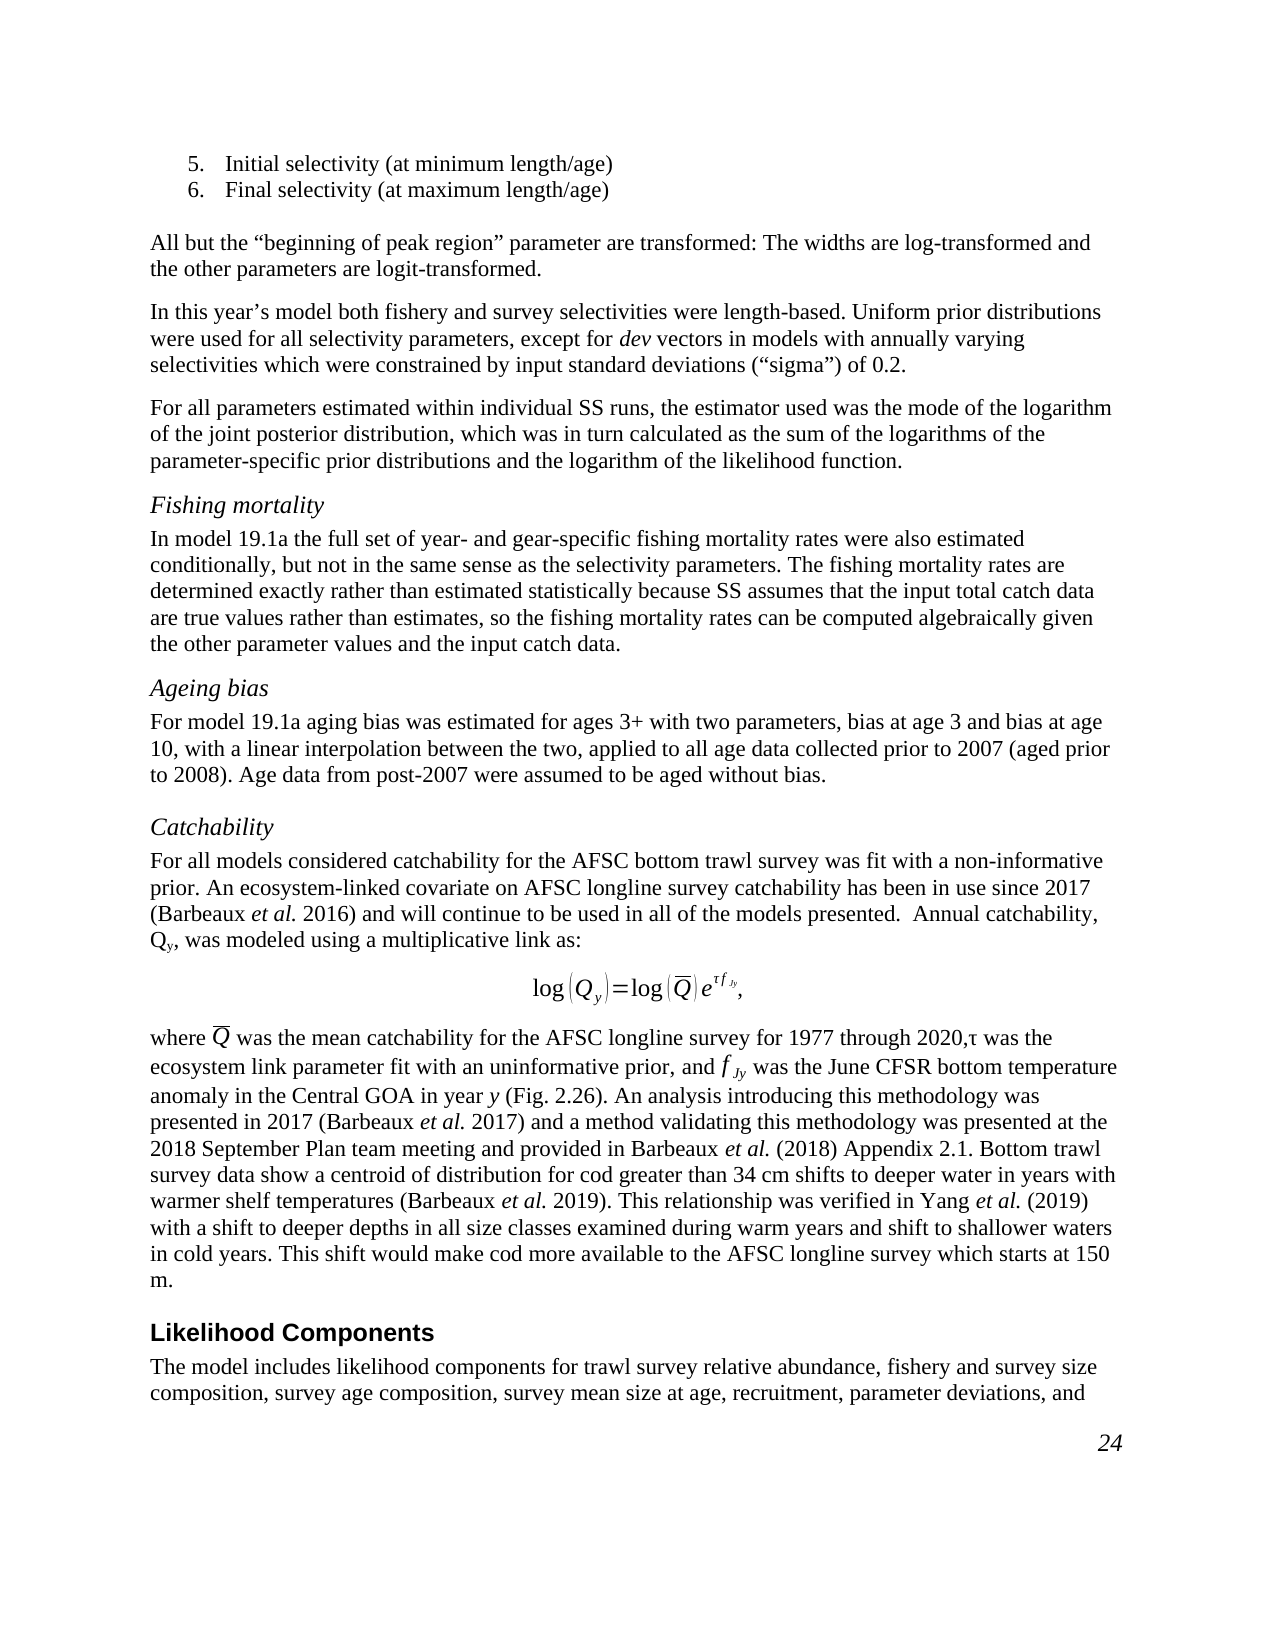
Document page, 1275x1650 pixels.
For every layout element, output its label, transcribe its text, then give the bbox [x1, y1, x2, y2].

text For model 19.1a aging bias was estimated for ages 3+ with two parameters, bias at age 3 and bias at age 10, with a linear interpolation between the two, applied to all age data collected prior to 2007 (aged prior to 2008). Age data from post-2007 were assumed to be aged without bias. [150, 708, 1125, 787]
subtitle Catchability [75, 812, 1125, 841]
text In model 19.1a the full set of year- and gear-specific fishing mortality rates were also estimated conditionally, but not in the same sense as the selectivity parameters. The fishing mortality rates are determined exactly rather than estimated statistically because SS assumes that the input total catch data are true values rather than estimates, so the fishing mortality rates can be computed algebraically given the other parameter values and the input catch data. [150, 525, 1125, 657]
list Initial selectivity (at minimum length/age) [187, 150, 1125, 176]
subtitle Fishing mortality [150, 490, 1125, 519]
list Final selectivity (at maximum length/age) [187, 176, 1125, 203]
text In this year’s model both fishery and survey selectivities were length-based. Uniform prior distributions were used for all selectivity parameters, except for dev vectors in models with annually varying selectivities which were constrained by input standard deviations (“sigma”) of 0.2. [150, 298, 1125, 377]
text where was the mean catchability for the AFSC longline survey for 1977 through 2020,τ was the ecosystem link parameter fit with an uninformative prior, and was the June CFSR bottom temperature anomaly in the Central GOA in year y (Fig. 2.26). An analysis introducing this methodology was presented in 2017 (Barbeaux et al. 2017) and a method validating this methodology was presented at the 2018 September Plan team meeting and provided in Barbeaux et al. (2018) Appendix 2.1. Bottom trawl survey data show a centroid of distribution for cod greater than 34 cm shifts to deeper water in years with warmer shelf temperatures (Barbeaux et al. 2019). This relationship was verified in Yang et al. (2019) with a shift to deeper depths in all size classes examined during warm years and shift to shallower waters in cold years. This shift would make cod more available to the AFSC longline survey which starts at 150 m. [150, 1023, 1125, 1293]
text , [150, 969, 1125, 1006]
text For all parameters estimated within individual SS runs, the estimator used was the mode of the logarithm of the joint posterior distribution, which was in turn calculated as the sum of the logarithms of the parameter-specific prior distributions and the logarithm of the likelihood function. [150, 394, 1125, 473]
text All but the “beginning of peak region” parameter are transformed: The widths are log-transformed and the other parameters are logit-transformed. [150, 229, 1125, 282]
subtitle Likelihood Components [150, 1318, 1125, 1347]
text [150, 1353, 1125, 1406]
subtitle Ageing bias [150, 673, 1125, 702]
text For all models considered catchability for the AFSC bottom trawl survey was fit with a non-informative prior. An ecosystem-linked covariate on AFSC longline survey catchability has been in use since 2017 (Barbeaux et al. 2016) and will continue to be used in all of the models presented. Annual catchability, Qy, was modeled using a multiplicative link as: [150, 847, 1125, 953]
